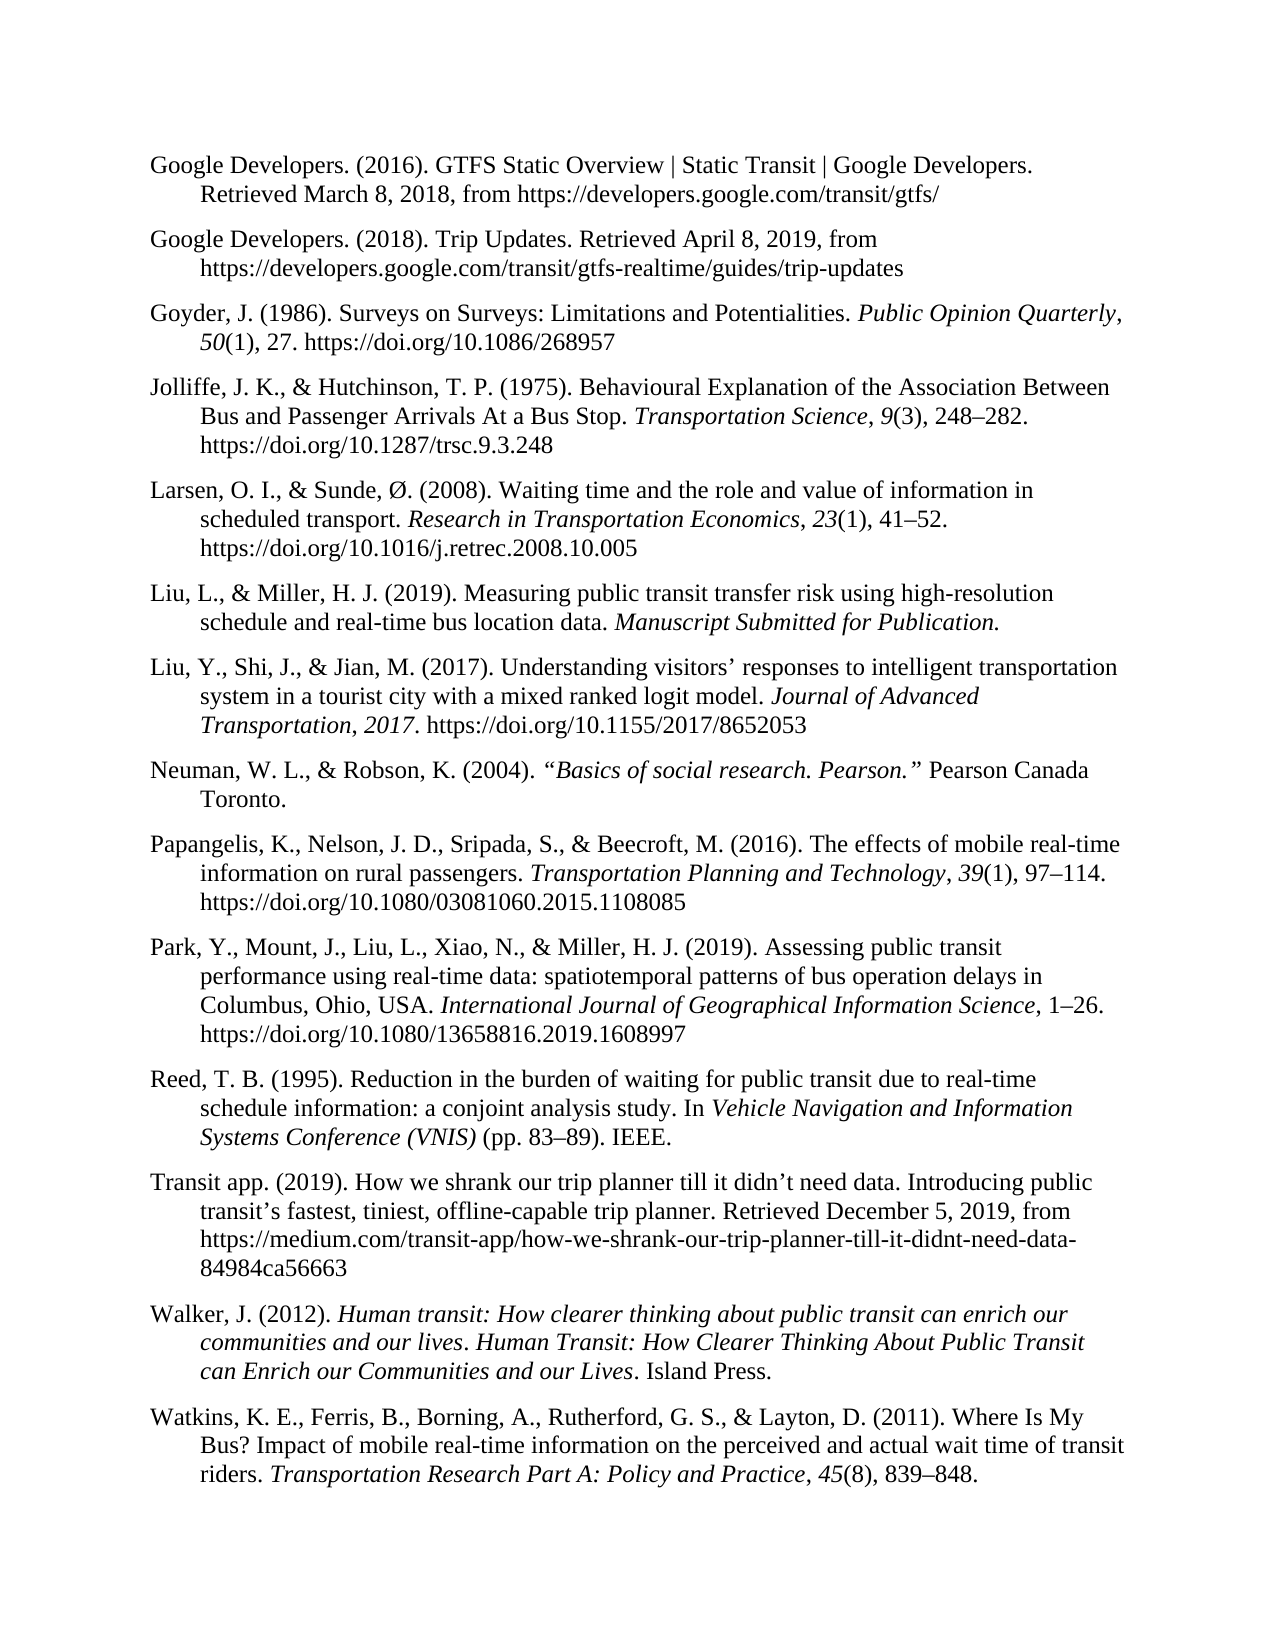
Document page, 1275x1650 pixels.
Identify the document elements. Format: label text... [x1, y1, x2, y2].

text Jolliffe, J. K., & Hutchinson, T. P. (1975). Behavioural Explanation of the Association Between Bus and Passenger Arrivals At a Bus Stop. Transportation Science, 9(3), 248–282. https://doi.org/10.1287/trsc.9.3.248 [150, 372, 1125, 459]
text Walker, J. (2012). Human transit: How clearer thinking about public transit can enrich our communities and our lives. Human Transit: How Clearer Thinking About Public Transit can Enrich our Communities and our Lives. Island Press. [150, 1299, 1125, 1385]
text Google Developers. (2018). Trip Updates. Retrieved April 8, 2019, from https://developers.google.com/transit/gtfs-realtime/guides/trip-updates [150, 224, 1125, 282]
text Papangelis, K., Nelson, J. D., Sripada, S., & Beecroft, M. (2016). The effects of mobile real-time information on rural passengers. Transportation Planning and Technology, 39(1), 97–114. https://doi.org/10.1080/03081060.2015.1108085 [150, 829, 1125, 916]
text Reed, T. B. (1995). Reduction in the burden of waiting for public transit due to real-time schedule information: a conjoint analysis study. In Vehicle Navigation and Information Systems Conference (VNIS) (pp. 83–89). IEEE. [150, 1064, 1125, 1150]
text Liu, Y., Shi, J., & Jian, M. (2017). Understanding visitors’ responses to intelligent transportation system in a tourist city with a mixed ranked logit model. Journal of Advanced Transportation, 2017. https://doi.org/10.1155/2017/8652053 [150, 652, 1125, 739]
text Goyder, J. (1986). Surveys on Surveys: Limitations and Potentialities. Public Opinion Quarterly, 50(1), 27. https://doi.org/10.1086/268957 [150, 298, 1125, 356]
text Google Developers. (2016). GTFS Static Overview | Static Transit | Google Developers. Retrieved March 8, 2018, from https://developers.google.com/transit/gtfs/ [150, 150, 1125, 207]
text Liu, L., & Miller, H. J. (2019). Measuring public transit transfer risk using high-resolution schedule and real-time bus location data. Manuscript Submitted for Publication. [150, 578, 1125, 636]
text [150, 1402, 1125, 1488]
text Transit app. (2019). How we shrank our trip planner till it didn’t need data. Introducing public transit’s fastest, tiniest, offline-capable trip planner. Retrieved December 5, 2019, from https://medium.com/transit-app/how-we-shrank-our-trip-planner-till-it-didnt-need-data-84984ca56663 [150, 1167, 1125, 1282]
text Park, Y., Mount, J., Liu, L., Xiao, N., & Miller, H. J. (2019). Assessing public transit performance using real-time data: spatiotemporal patterns of bus operation delays in Columbus, Ohio, USA. International Journal of Geographical Information Science, 1–26. https://doi.org/10.1080/13658816.2019.1608997 [150, 932, 1125, 1047]
text Neuman, W. L., & Robson, K. (2004). “Basics of social research. Pearson.” Pearson Canada Toronto. [150, 755, 1125, 813]
text Larsen, O. I., & Sunde, Ø. (2008). Waiting time and the role and value of information in scheduled transport. Research in Transportation Economics, 23(1), 41–52. https://doi.org/10.1016/j.retrec.2008.10.005 [150, 475, 1125, 562]
